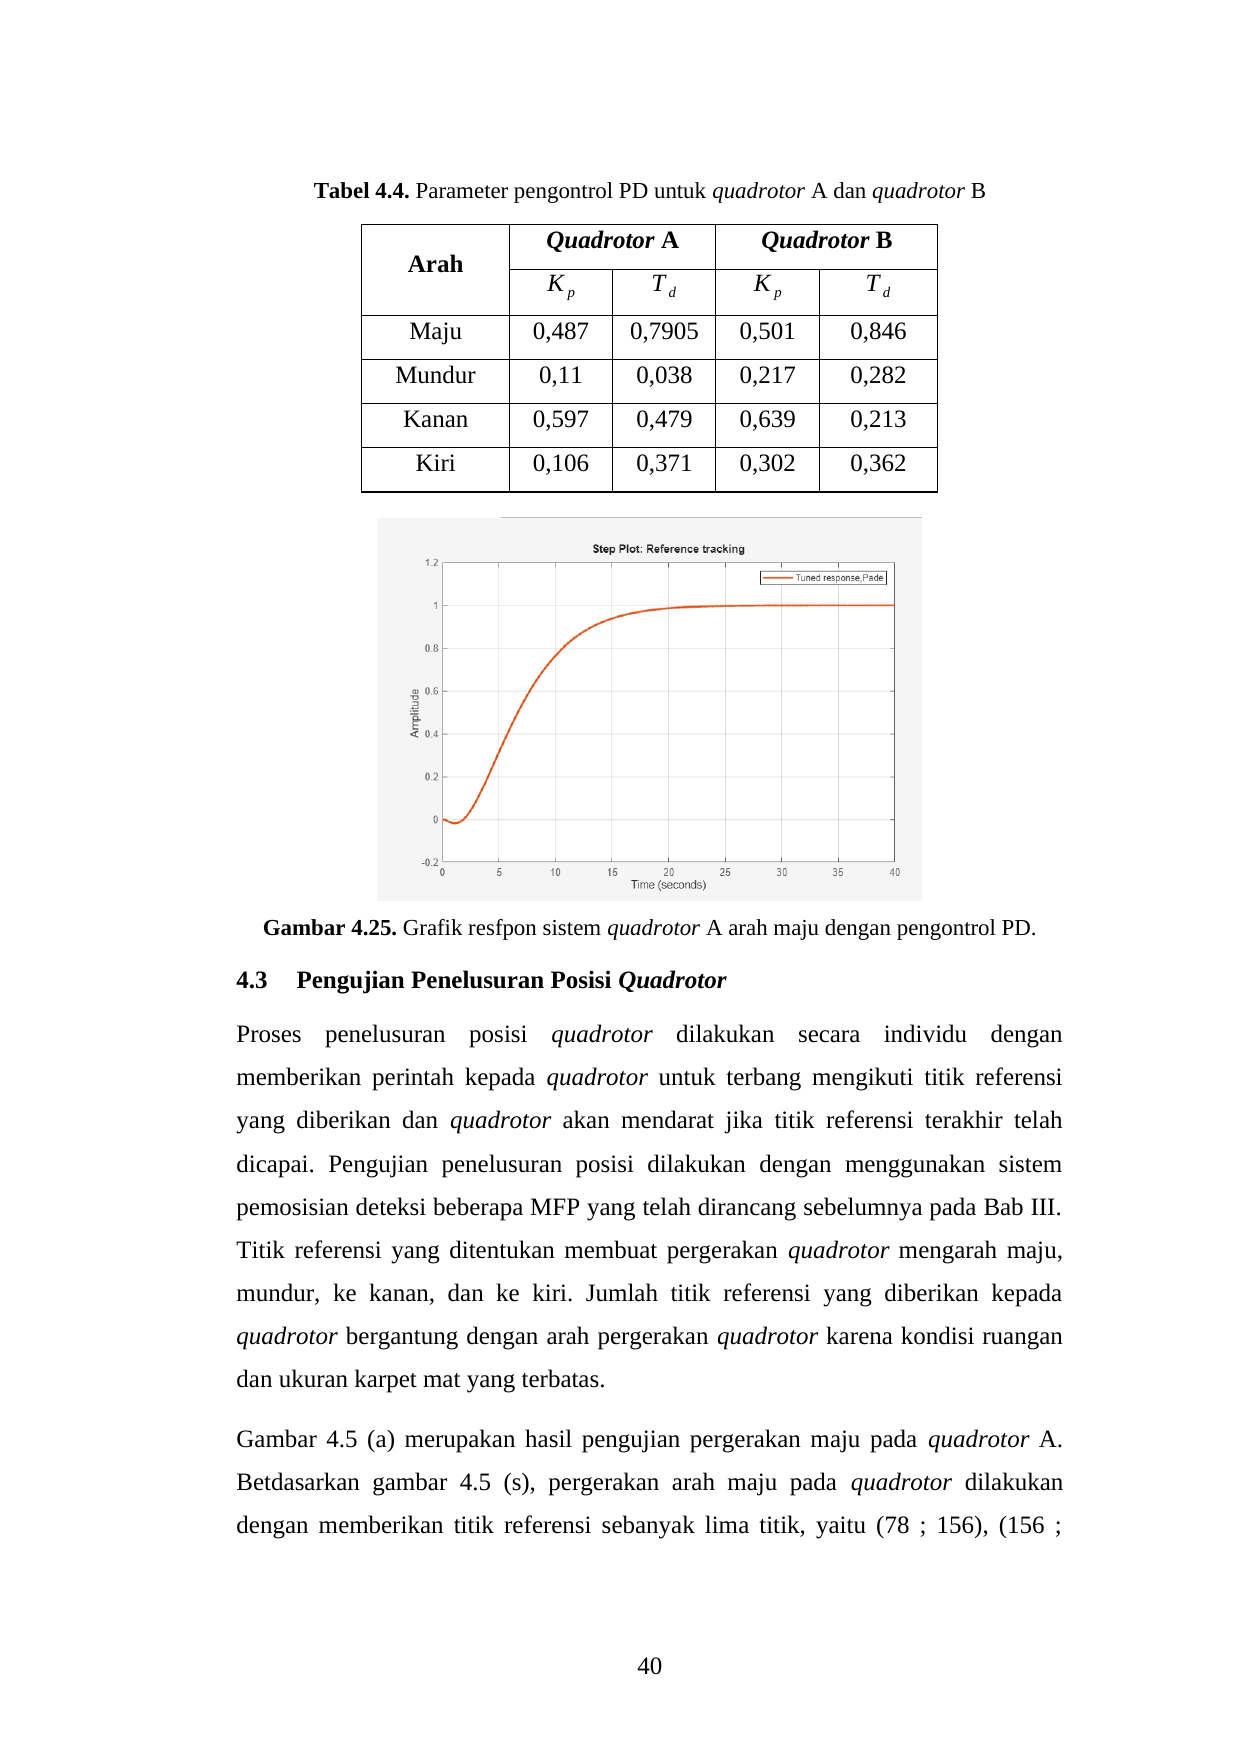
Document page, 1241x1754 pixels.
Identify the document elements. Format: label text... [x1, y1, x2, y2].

table_cell 0,639 [716, 404, 819, 447]
table_cell 0,282 [820, 360, 937, 403]
table_cell [510, 270, 612, 315]
table_cell [716, 270, 819, 315]
table_cell 0,106 [510, 448, 612, 491]
subtitle Pengujian Penelusuran Posisi Quadrotor [236, 966, 1063, 994]
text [236, 1424, 1063, 1539]
table_cell [613, 270, 715, 315]
table_cell [820, 270, 937, 315]
table_cell 0,217 [716, 360, 819, 403]
table_header Arah [362, 225, 509, 315]
table_cell 0,362 [820, 448, 937, 491]
table_cell 0,7905 [613, 316, 715, 359]
table_cell 0,597 [510, 404, 612, 447]
text Proses penelusuran posisi quadrotor dilakukan secara individu dengan memberikan perintah kepada quadrotor untuk terbang mengikuti titik referensi yang diberikan dan quadrotor akan mendarat jika titik referensi terakhir telah dicapai. Pengujian penelusuran posisi dilakukan dengan menggunakan sistem pemosisian deteksi beberapa MFP yang telah dirancang sebelumnya pada Bab III. Titik referensi yang ditentukan membuat pergerakan quadrotor mengarah maju, mundur, ke kanan, dan ke kiri. Jumlah titik referensi yang diberikan kepada quadrotor bergantung dengan arah pergerakan quadrotor karena kondisi ruangan dan ukuran karpet mat yang terbatas. [236, 1019, 1063, 1393]
table_cell 0,487 [510, 316, 612, 359]
table_cell 0,479 [613, 404, 715, 447]
picture [377, 517, 923, 901]
table_cell Maju [362, 316, 509, 359]
table_cell 0,846 [820, 316, 937, 359]
table_cell 0,213 [820, 404, 937, 447]
table_header Quadrotor B [716, 225, 937, 268]
table_cell Mundur [362, 360, 509, 403]
table_header Quadrotor A [510, 225, 715, 268]
table_cell 0,371 [613, 448, 715, 491]
table_cell Kanan [362, 404, 509, 447]
table_cell 0,501 [716, 316, 819, 359]
table_cell Kiri [362, 448, 509, 491]
table_cell 0,11 [510, 360, 612, 403]
table_cell 0,302 [716, 448, 819, 491]
table_cell 0,038 [613, 360, 715, 403]
